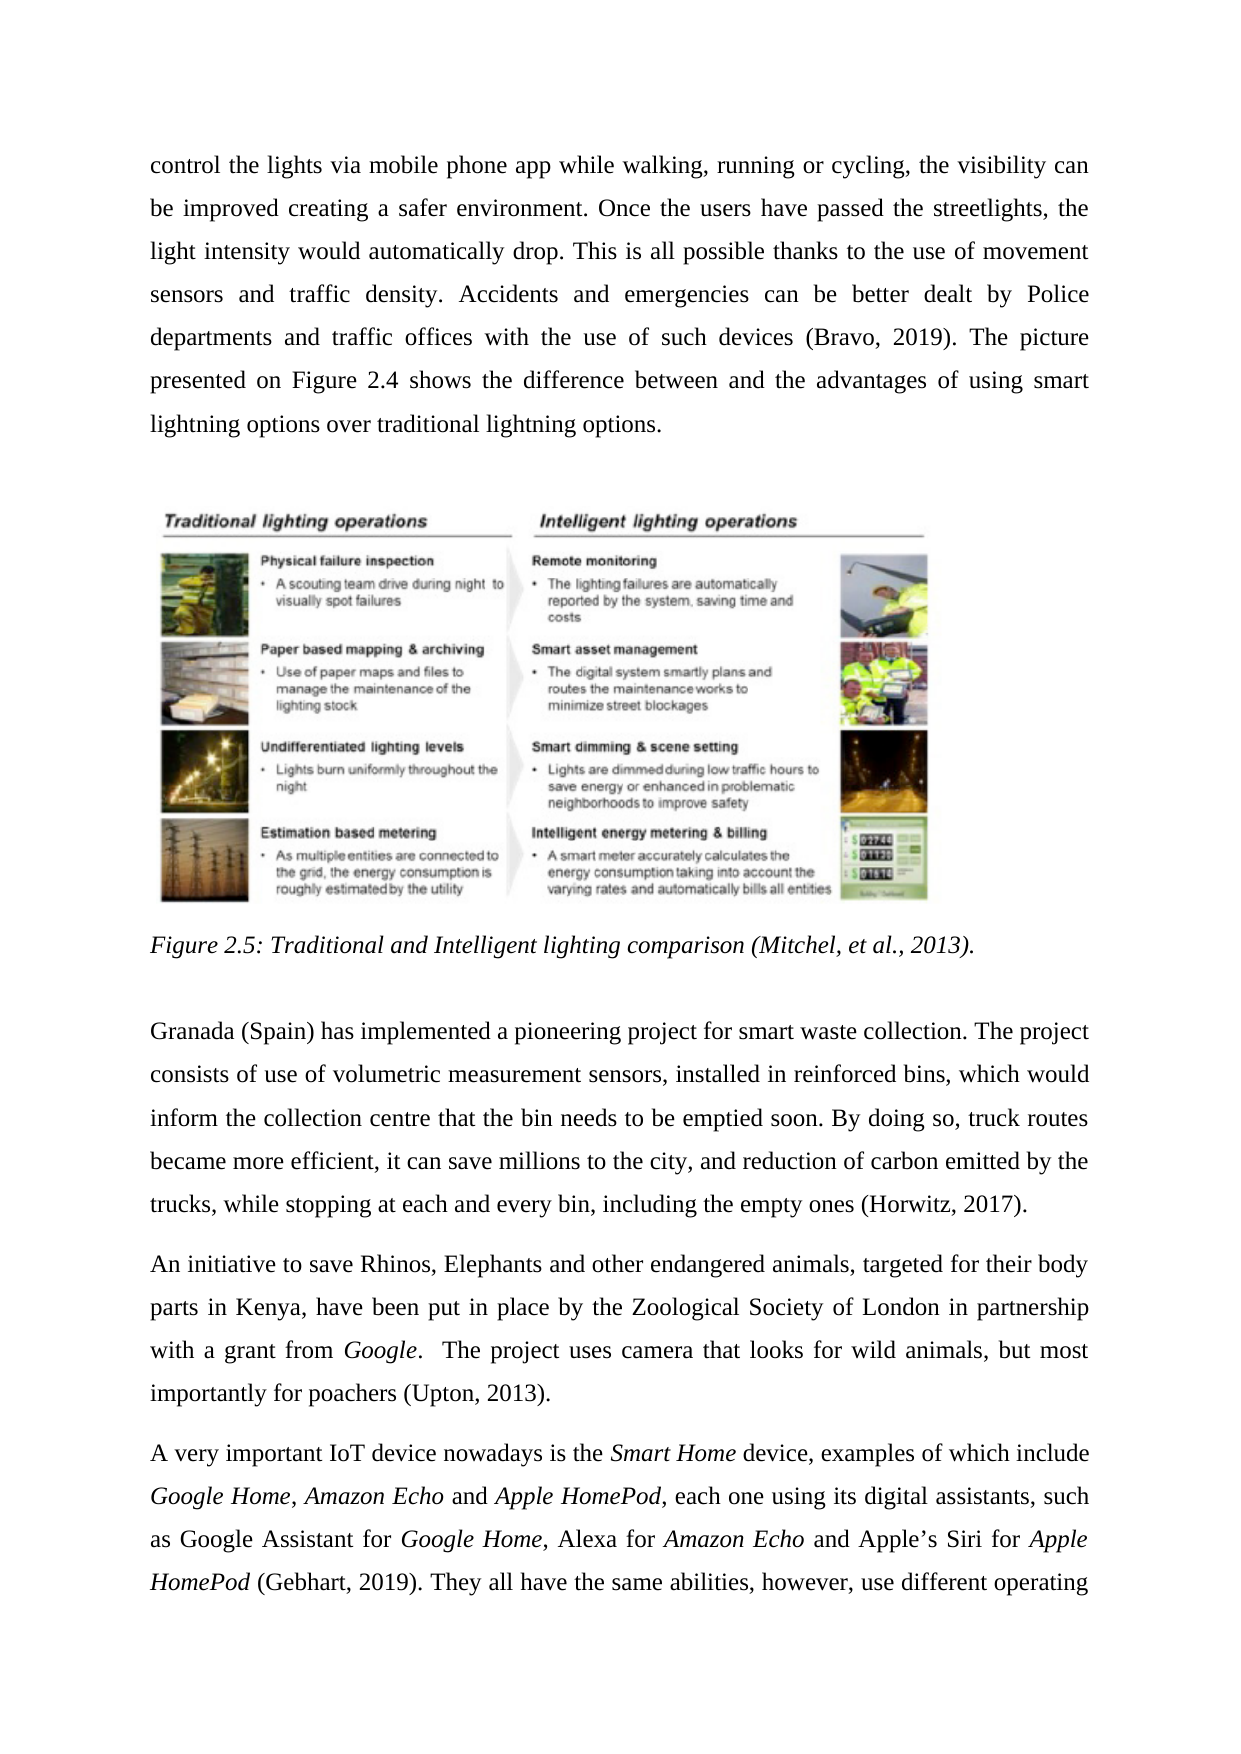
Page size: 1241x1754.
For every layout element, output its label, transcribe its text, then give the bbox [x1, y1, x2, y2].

text Figure 2.5: Traditional and Intelligent lighting comparison (Mitchel, et al., 2013). [150, 930, 1090, 959]
text Granada (Spain) has implemented a pioneering project for smart waste collection. The project consists of use of volumetric measurement sensors, installed in reinforced bins, which would inform the collection centre that the bin needs to be emptied soon. By doing so, truck routes became more efficient, it can save millions to the city, and reduction of carbon emitted by the trucks, while stopping at each and every bin, including the empty ones (Horwitz, 2017). [150, 1016, 1090, 1218]
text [150, 150, 1090, 437]
picture [150, 495, 944, 917]
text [150, 1438, 1090, 1596]
text An initiative to save Rhinos, Elephants and other endangered animals, targeted for their body parts in Kenya, have been put in place by the Zoological Society of London in partnership with a grant from Google. The project uses camera that looks for wild animals, but most importantly for poachers (Upton, 2013). [150, 1249, 1090, 1407]
